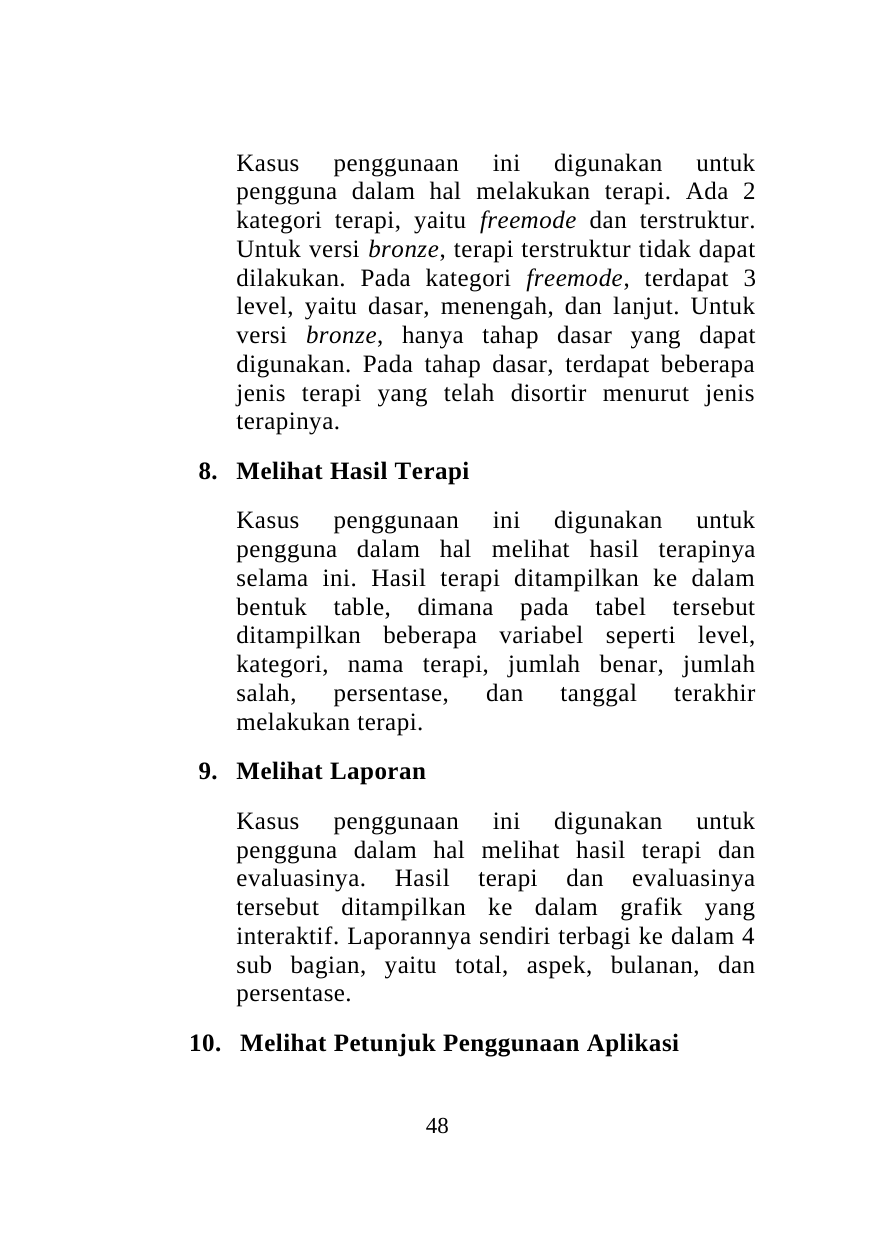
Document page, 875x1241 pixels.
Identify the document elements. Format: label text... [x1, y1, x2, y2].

subtitle Kasus penggunaan ini digunakan untuk pengguna dalam hal melihat hasil terapinya selama ini. Hasil terapi ditampilkan ke dalam bentuk table, dimana pada tabel tersebut ditampilkan beberapa variabel seperti level, kategori, nama terapi, jumlah benar, jumlah salah, persentase, dan tanggal terakhir melakukan terapi. [236, 506, 756, 736]
subtitle Melihat Laporan [217, 756, 756, 785]
subtitle Kasus penggunaan ini digunakan untuk pengguna dalam hal melihat hasil terapi dan evaluasinya. Hasil terapi dan evaluasinya tersebut ditampilkan ke dalam grafik yang interaktif. Laporannya sendiri terbagi ke dalam 4 sub bagian, yaitu total, aspek, bulanan, dan persentase. [236, 806, 756, 1007]
subtitle Kasus penggunaan ini digunakan untuk pengguna dalam hal melakukan terapi. Ada 2 kategori terapi, yaitu freemode dan terstruktur. Untuk versi bronze, terapi terstruktur tidak dapat dilakukan. Pada kategori freemode, terdapat 3 level, yaitu dasar, menengah, dan lanjut. Untuk versi bronze, hanya tahap dasar yang dapat digunakan. Pada tahap dasar, terdapat beberapa jenis terapi yang telah disortir menurut jenis terapinya. [236, 148, 756, 435]
subtitle Melihat Petunjuk Penggunaan Aplikasi [221, 1028, 756, 1057]
subtitle Melihat Hasil Terapi [217, 456, 756, 485]
